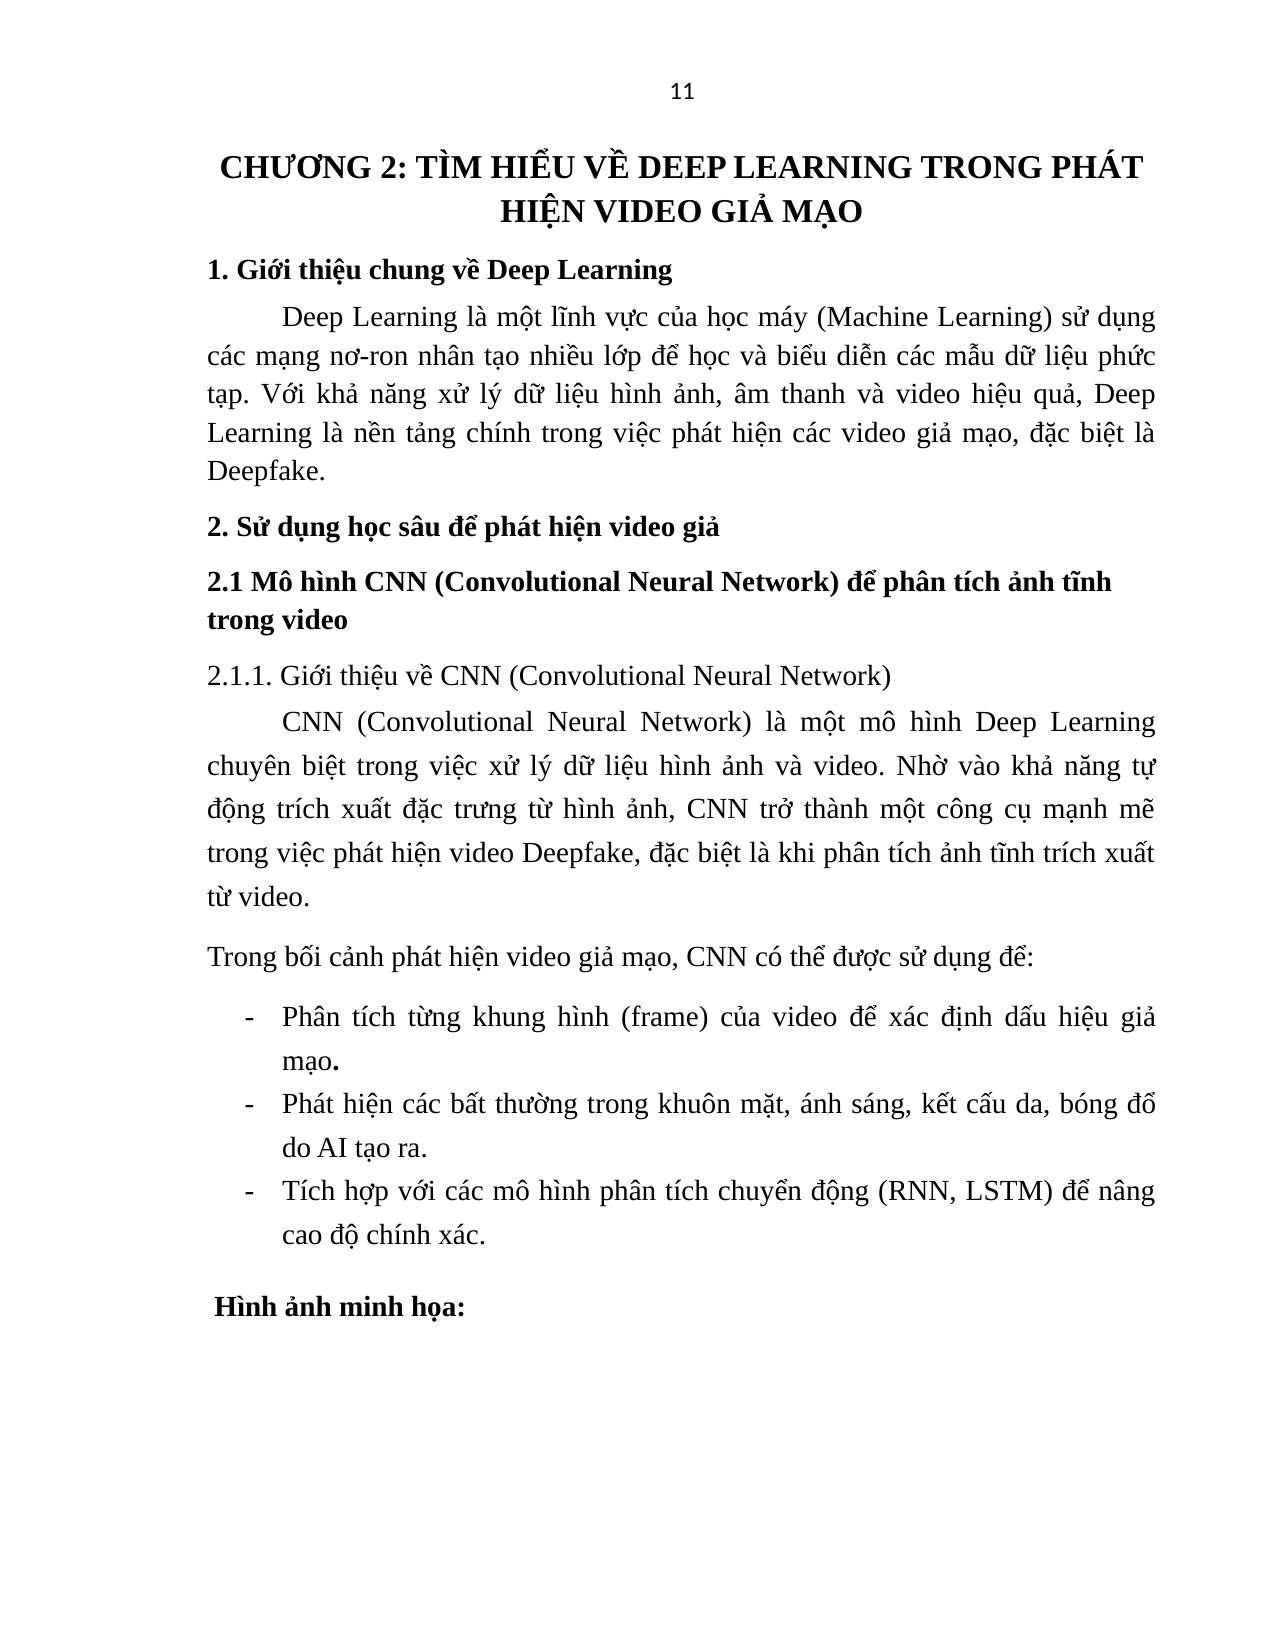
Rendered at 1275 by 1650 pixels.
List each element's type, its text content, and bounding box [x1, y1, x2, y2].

list Phân tích từng khung hình (frame) của video để xác định dấu hiệu giả mạo. [244, 999, 1157, 1076]
subtitle CHƯƠNG 2: TÌM HIỂU VỀ DEEP LEARNING TRONG PHÁT HIỆN VIDEO GIẢ MẠO [207, 148, 1157, 230]
list Phát hiện các bất thường trong khuôn mặt, ánh sáng, kết cấu da, bóng đổ do AI tạo ra. [244, 1086, 1157, 1163]
text CNN (Convolutional Neural Network) là một mô hình Deep Learning chuyên biệt trong việc xử lý dữ liệu hình ảnh và video. Nhờ vào khả năng tự động trích xuất đặc trưng từ hình ảnh, CNN trở thành một công cụ mạnh mẽ trong việc phát hiện video Deepfake, đặc biệt là khi phân tích ảnh tĩnh trích xuất từ video. [207, 704, 1157, 912]
text Trong bối cảnh phát hiện video giả mạo, CNN có thể được sử dụng để: [207, 939, 1157, 972]
subtitle 1. Giới thiệu chung về Deep Learning [207, 252, 1157, 286]
subtitle 2.1.1. Giới thiệu về CNN (Convolutional Neural Network) [207, 658, 1157, 691]
text Deep Learning là một lĩnh vực của học máy (Machine Learning) sử dụng các mạng nơ-ron nhân tạo nhiều lớp để học và biểu diễn các mẫu dữ liệu phức tạp. Với khả năng xử lý dữ liệu hình ảnh, âm thanh và video hiệu quả, Deep Learning là nền tảng chính trong việc phát hiện các video giả mạo, đặc biệt là Deepfake. [207, 299, 1157, 487]
text Hình ảnh minh họa: [207, 1289, 1157, 1323]
list Tích hợp với các mô hình phân tích chuyển động (RNN, LSTM) để nâng cao độ chính xác. [244, 1173, 1157, 1250]
subtitle 2.1 Mô hình CNN (Convolutional Neural Network) để phân tích ảnh tĩnh trong video [207, 564, 1157, 636]
subtitle 2. Sử dụng học sâu để phát hiện video giả [207, 509, 1157, 542]
